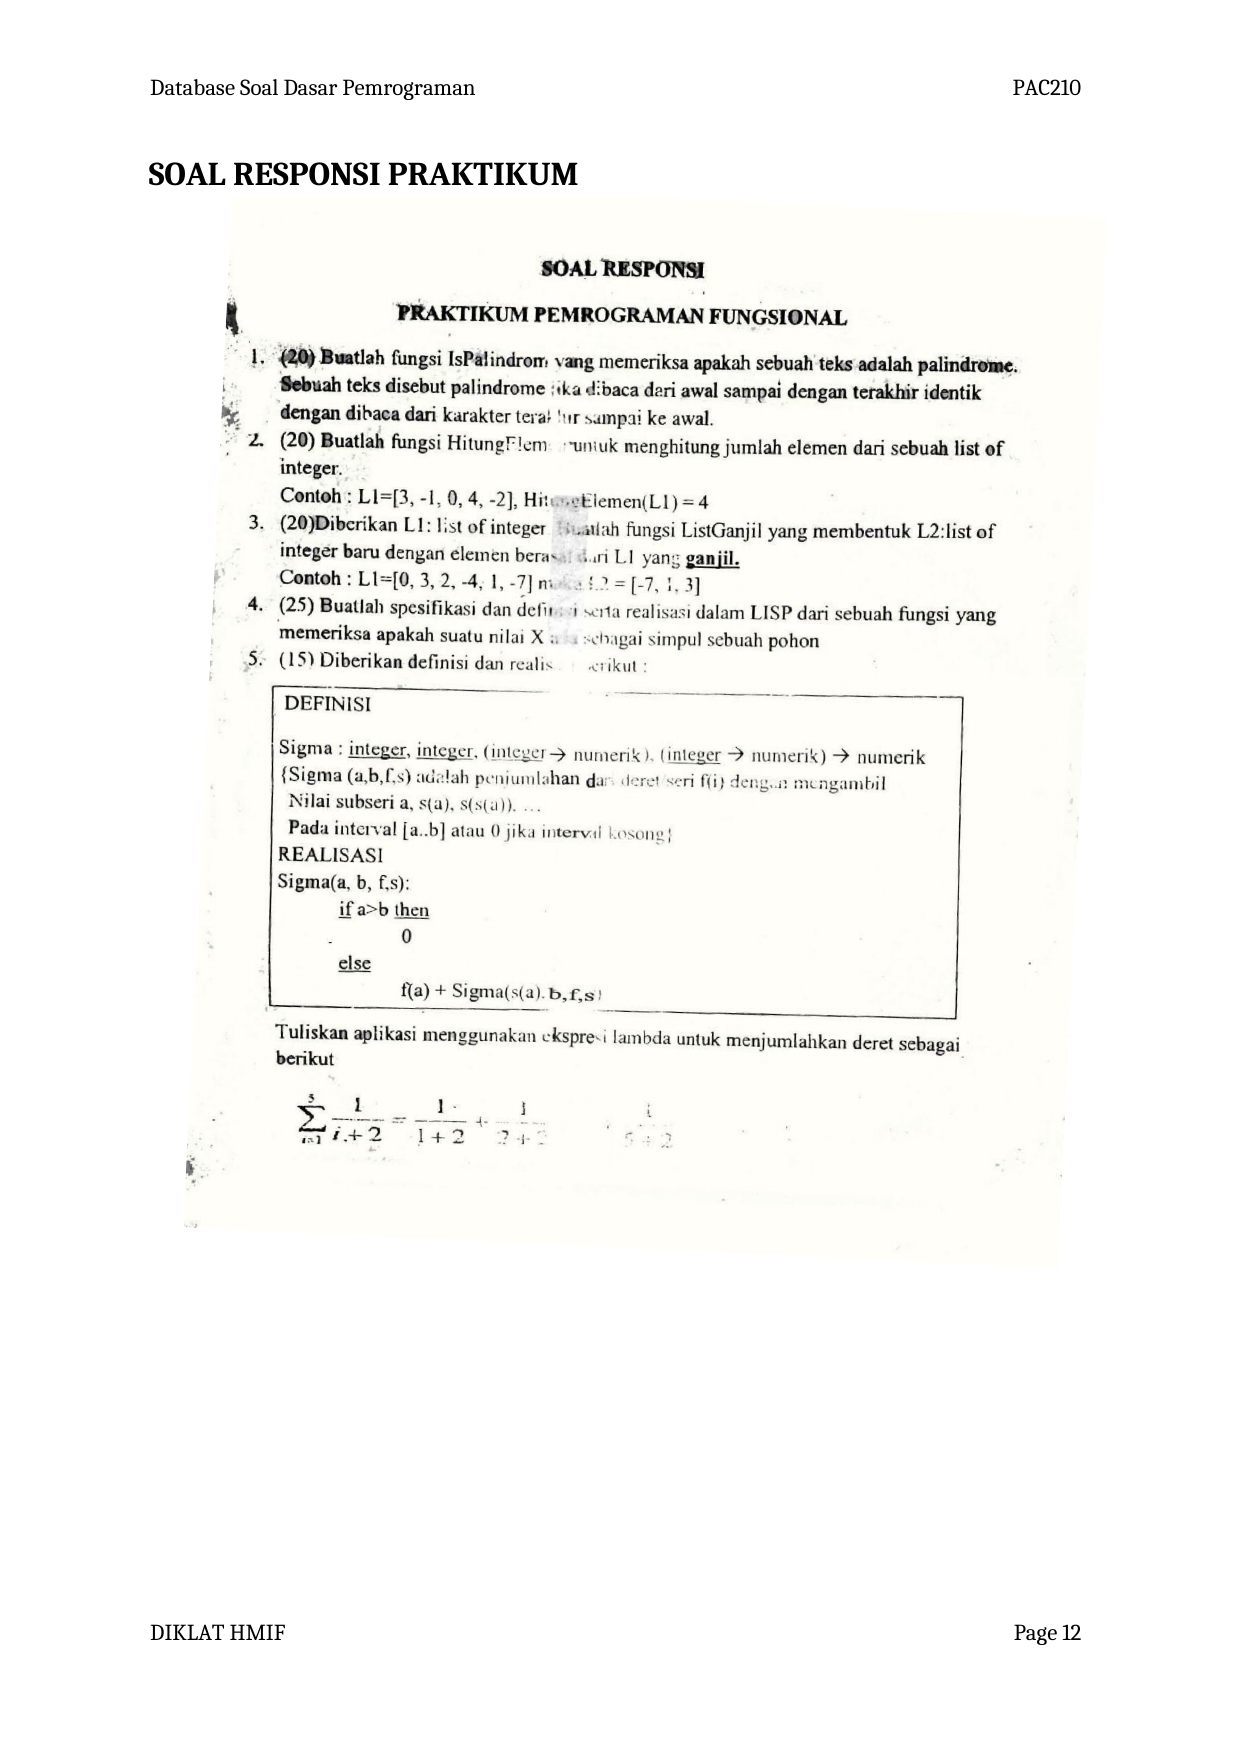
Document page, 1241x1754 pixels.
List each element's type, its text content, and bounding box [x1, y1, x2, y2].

text SOAL RESPONSI PRAKTIKUM [148, 155, 1144, 193]
picture [183, 197, 1107, 1268]
